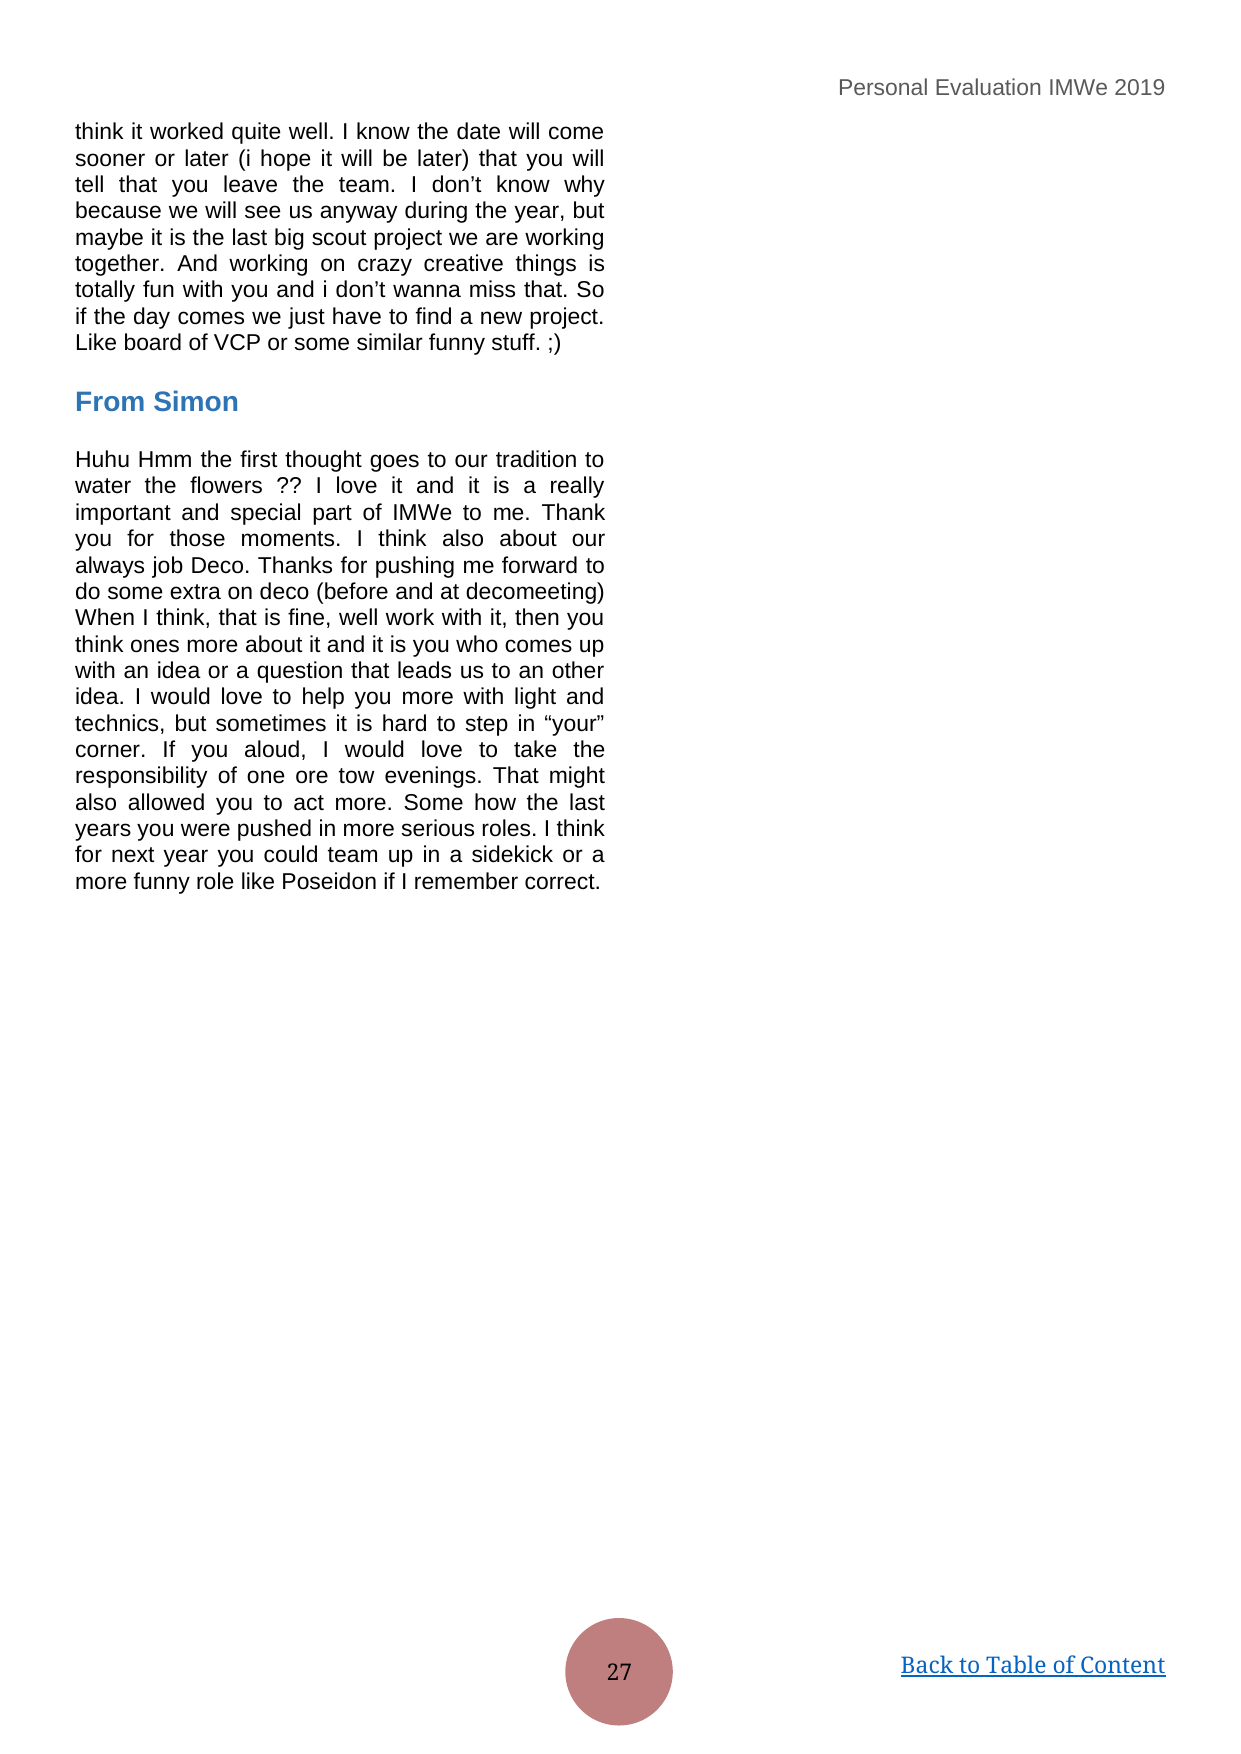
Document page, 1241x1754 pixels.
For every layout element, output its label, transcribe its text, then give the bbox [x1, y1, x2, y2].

text Huhu Hmm the first thought goes to our tradition to water the flowers ?? I love it and it is a really important and special part of IMWe to me. Thank you for those moments. I think also about our always job Deco. Thanks for pushing me forward to do some extra on deco (before and at decomeeting) When I think, that is fine, well work with it, then you think ones more about it and it is you who comes up with an idea or a question that leads us to an other idea. I would love to help you more with light and technics, but sometimes it is hard to step in “your” corner. If you aloud, I would love to take the responsibility of one ore tow evenings. That might also allowed you to act more. Some how the last years you were pushed in more serious roles. I think for next year you could team up in a sidekick or a more funny role like Poseidon if I remember correct. [75, 446, 605, 894]
subtitle From Simon [75, 384, 605, 417]
